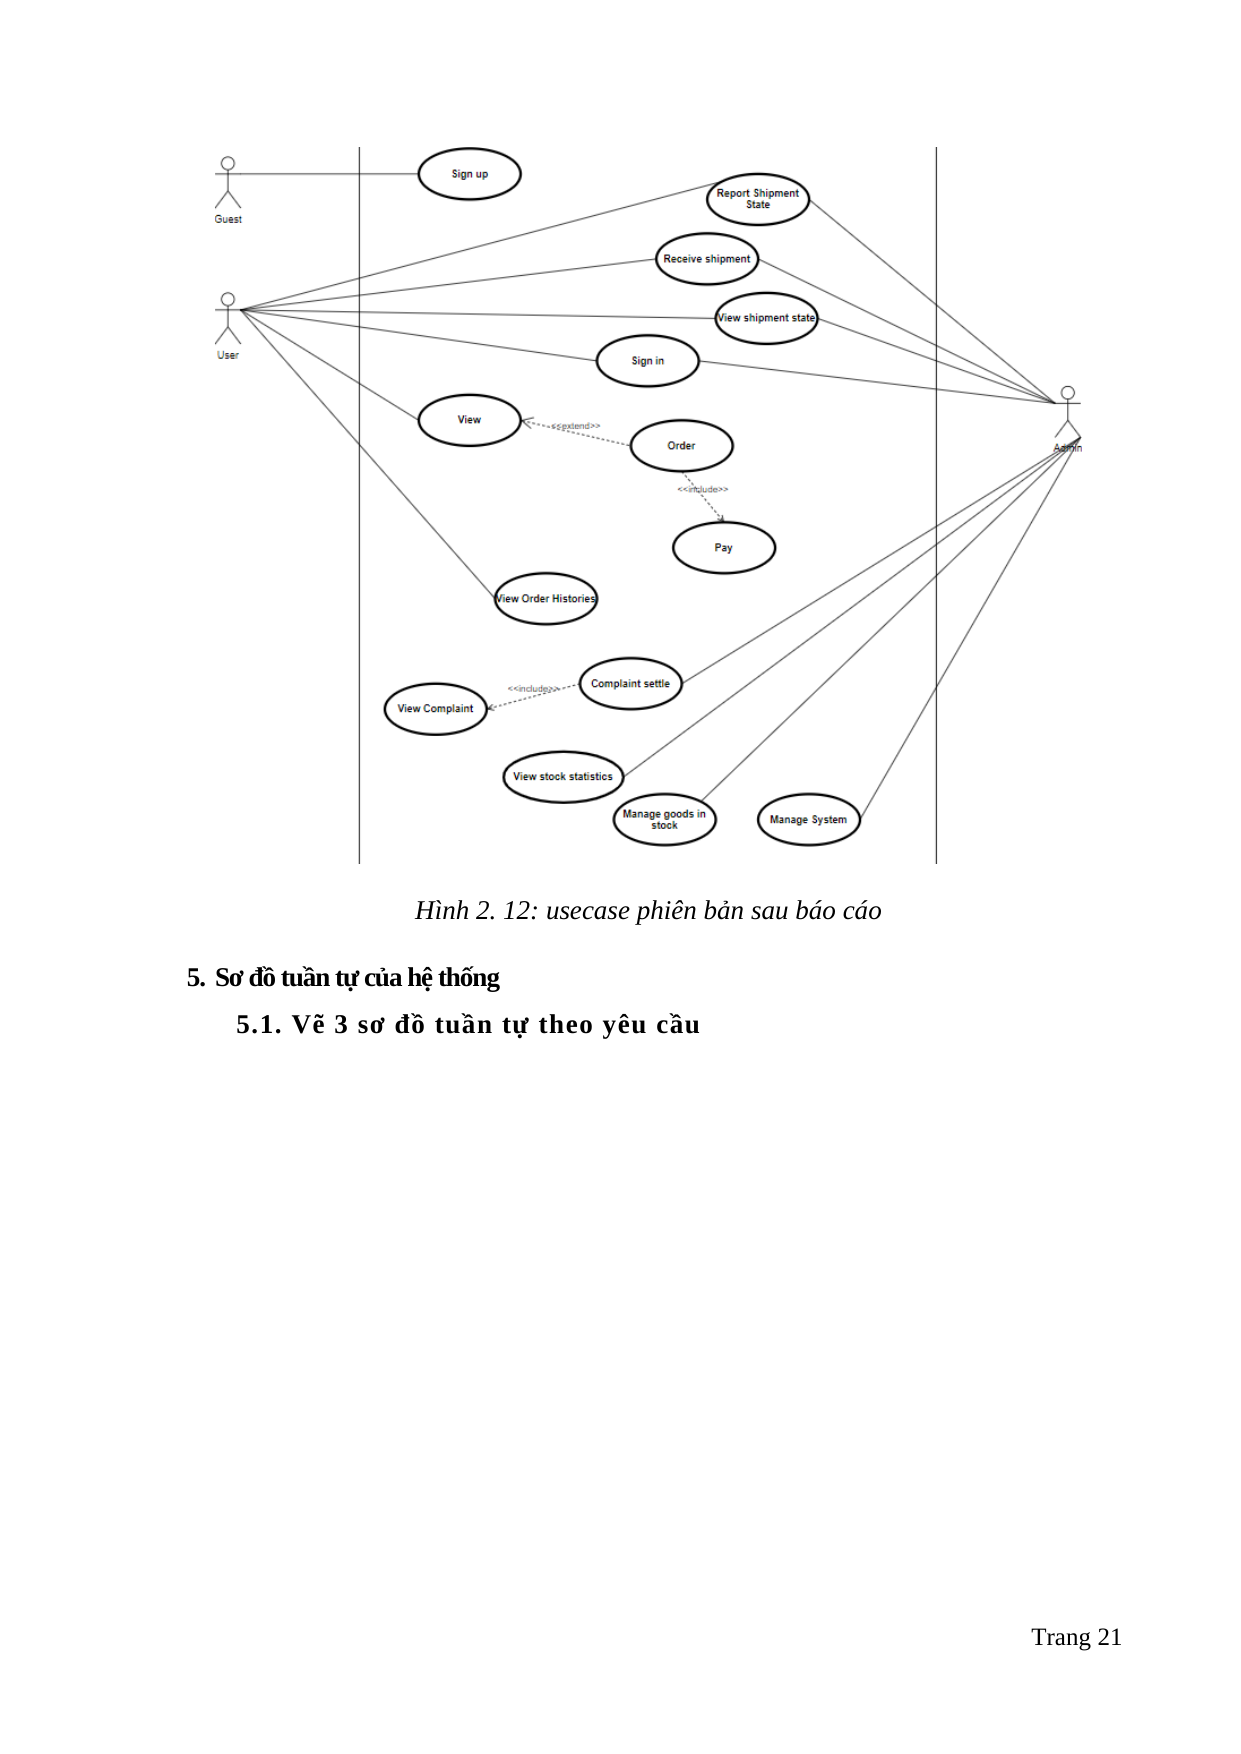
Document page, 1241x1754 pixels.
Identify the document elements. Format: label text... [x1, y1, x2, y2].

text Hình 2. 12: usecase phiên bản sau báo cáo [177, 894, 1122, 925]
subtitle 5.1. Vẽ 3 sơ đồ tuần tự theo yêu cầu [236, 1008, 1122, 1039]
picture [214, 147, 1160, 864]
title Sơ đồ tuần tự của hệ thống [187, 962, 1122, 993]
